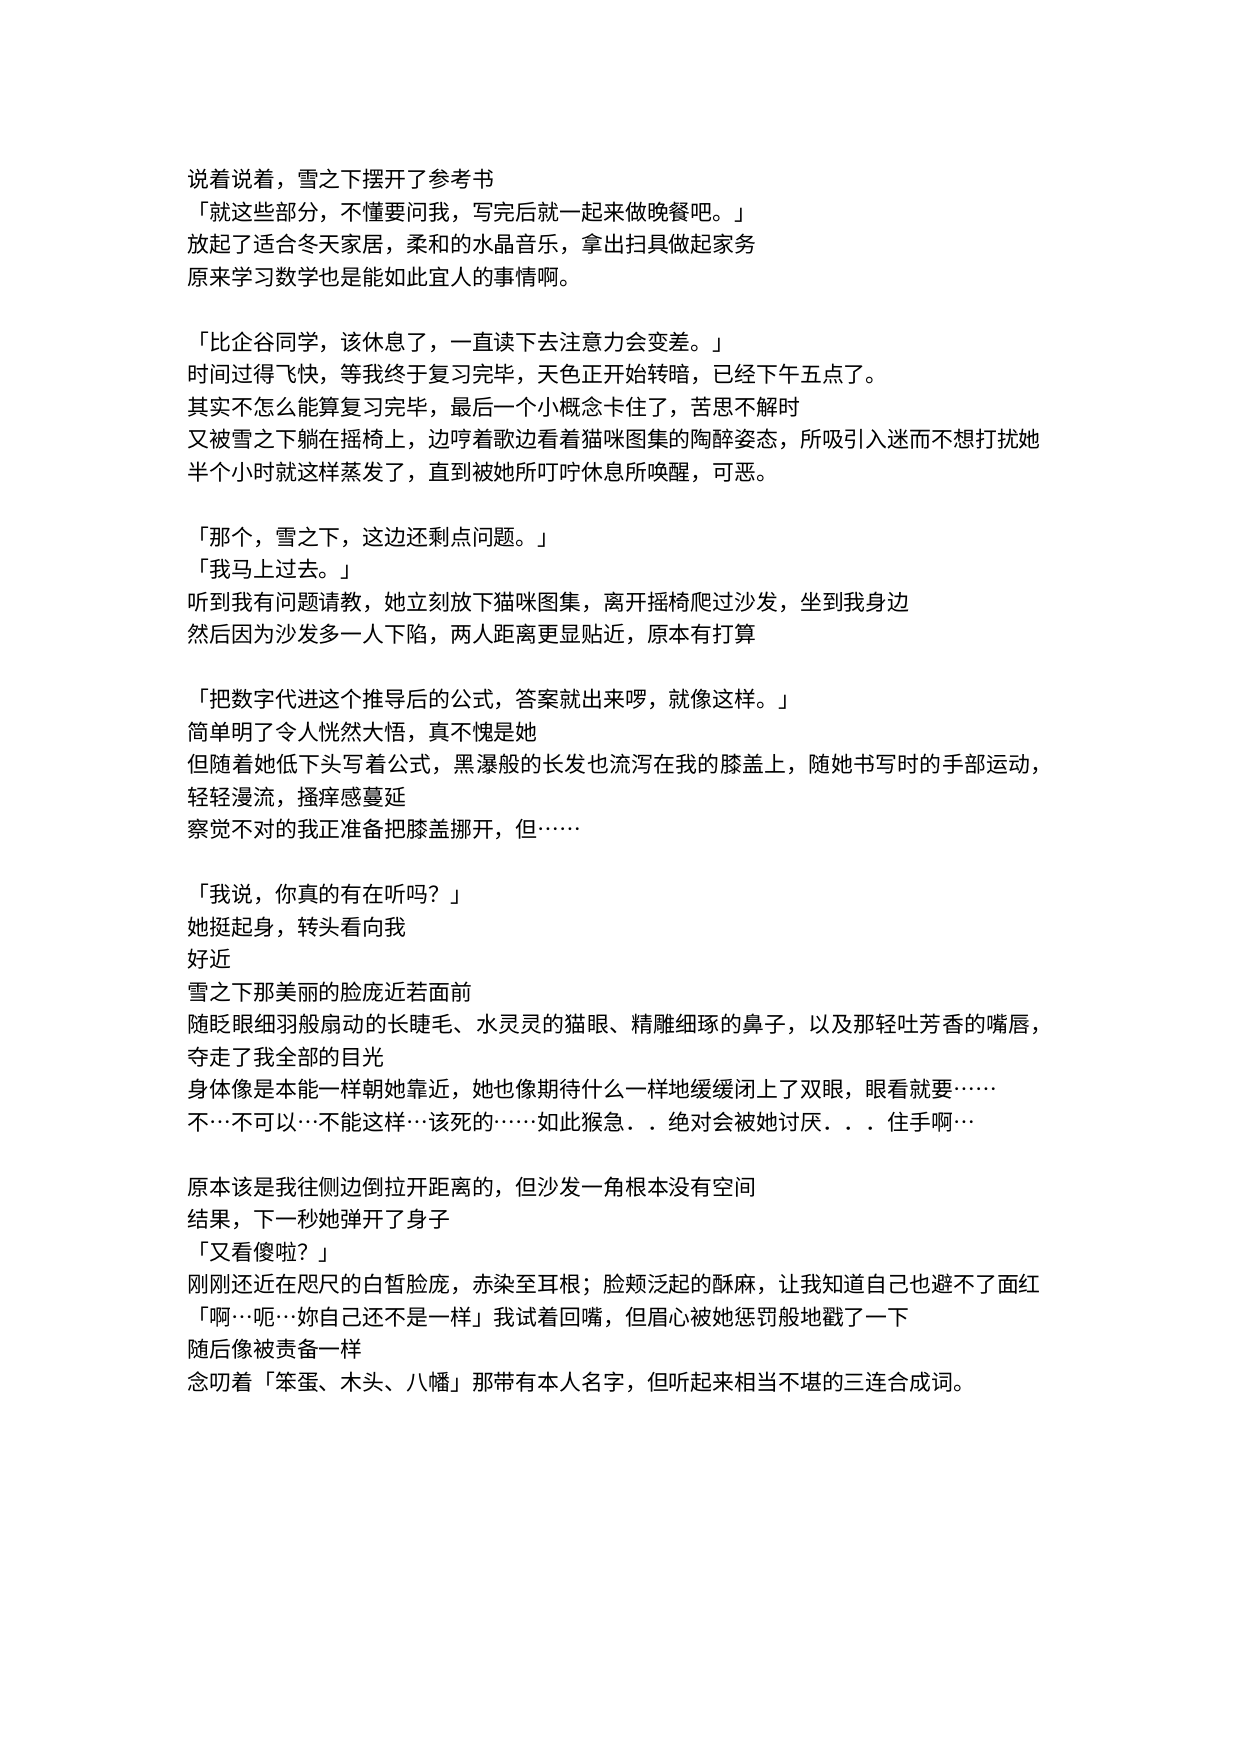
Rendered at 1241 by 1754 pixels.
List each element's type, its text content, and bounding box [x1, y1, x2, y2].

text 其实不怎么能算复习完毕，最后一个小概念卡住了，苦思不解时 [187, 389, 1053, 422]
text 雪之下那美丽的脸庞近若面前 [187, 974, 1053, 1007]
text 察觉不对的我正准备把膝盖挪开，但…… [187, 812, 1053, 844]
text 念叨着「笨蛋、木头、八幡」那带有本人名字，但听起来相当不堪的三连合成词。 [187, 1364, 1053, 1397]
text 不…不可以…不能这样…该死的……如此猴急．．绝对会被她讨厌．．．住手啊⋯ [187, 1104, 1053, 1137]
text 随后像被责备一样 [187, 1332, 1053, 1364]
text 「就这些部分，不懂要问我，写完后就一起来做晚餐吧。」 [187, 194, 1053, 227]
text 「比企谷同学，该休息了，一直读下去注意力会变差。」 [187, 324, 1053, 357]
text 「啊⋯呃⋯妳自己还不是一样」我试着回嘴，但眉心被她惩罚般地戳了一下 [187, 1299, 1053, 1332]
text 好近 [187, 942, 1053, 974]
text 「我马上过去。」 [187, 552, 1053, 584]
text 然后因为沙发多一人下陷，两人距离更显贴近，原本有打算 [187, 617, 1053, 649]
text 原本该是我往侧边倒拉开距离的，但沙发一角根本没有空间 [187, 1169, 1053, 1202]
text 原来学习数学也是能如此宜人的事情啊。 [187, 259, 1053, 292]
text 随眨眼细羽般扇动的长睫毛、水灵灵的猫眼、精雕细琢的鼻子，以及那轻吐芳香的嘴唇，夺走了我全部的目光 [187, 1007, 1053, 1072]
text 「把数字代进这个推导后的公式，答案就出来啰，就像这样。」 [187, 682, 1053, 714]
text 「又看傻啦？」 [187, 1234, 1053, 1267]
text 半个小时就这样蒸发了，直到被她所叮咛休息所唤醒，可恶。 [187, 454, 1053, 487]
text 放起了适合冬天家居，柔和的水晶音乐，拿出扫具做起家务 [187, 227, 1053, 259]
text 她挺起身，转头看向我 [187, 909, 1053, 942]
text 「我说，你真的有在听吗？」 [187, 877, 1053, 909]
text 听到我有问题请教，她立刻放下猫咪图集，离开摇椅爬过沙发，坐到我身边 [187, 584, 1053, 617]
text 说着说着，雪之下摆开了参考书 [187, 162, 1053, 194]
text 「那个，雪之下，这边还剩点问题。」 [187, 519, 1053, 552]
text 但随着她低下头写着公式，黑瀑般的长发也流泻在我的膝盖上，随她书写时的手部运动，轻轻漫流，搔痒感蔓延 [187, 747, 1053, 812]
text 结果，下一秒她弹开了身子 [187, 1202, 1053, 1234]
text 刚刚还近在咫尺的白皙脸庞，赤染至耳根；脸颊泛起的酥麻，让我知道自己也避不了面红 [187, 1267, 1053, 1299]
text 简单明了令人恍然大悟，真不愧是她 [187, 714, 1053, 747]
text 身体像是本能一样朝她靠近，她也像期待什么一样地缓缓闭上了双眼，眼看就要⋯⋯ [187, 1072, 1053, 1104]
text 又被雪之下躺在摇椅上，边哼着歌边看着猫咪图集的陶醉姿态，所吸引入迷而不想打扰她 [187, 422, 1053, 454]
text 时间过得飞快，等我终于复习完毕，天色正开始转暗，已经下午五点了。 [187, 357, 1053, 389]
